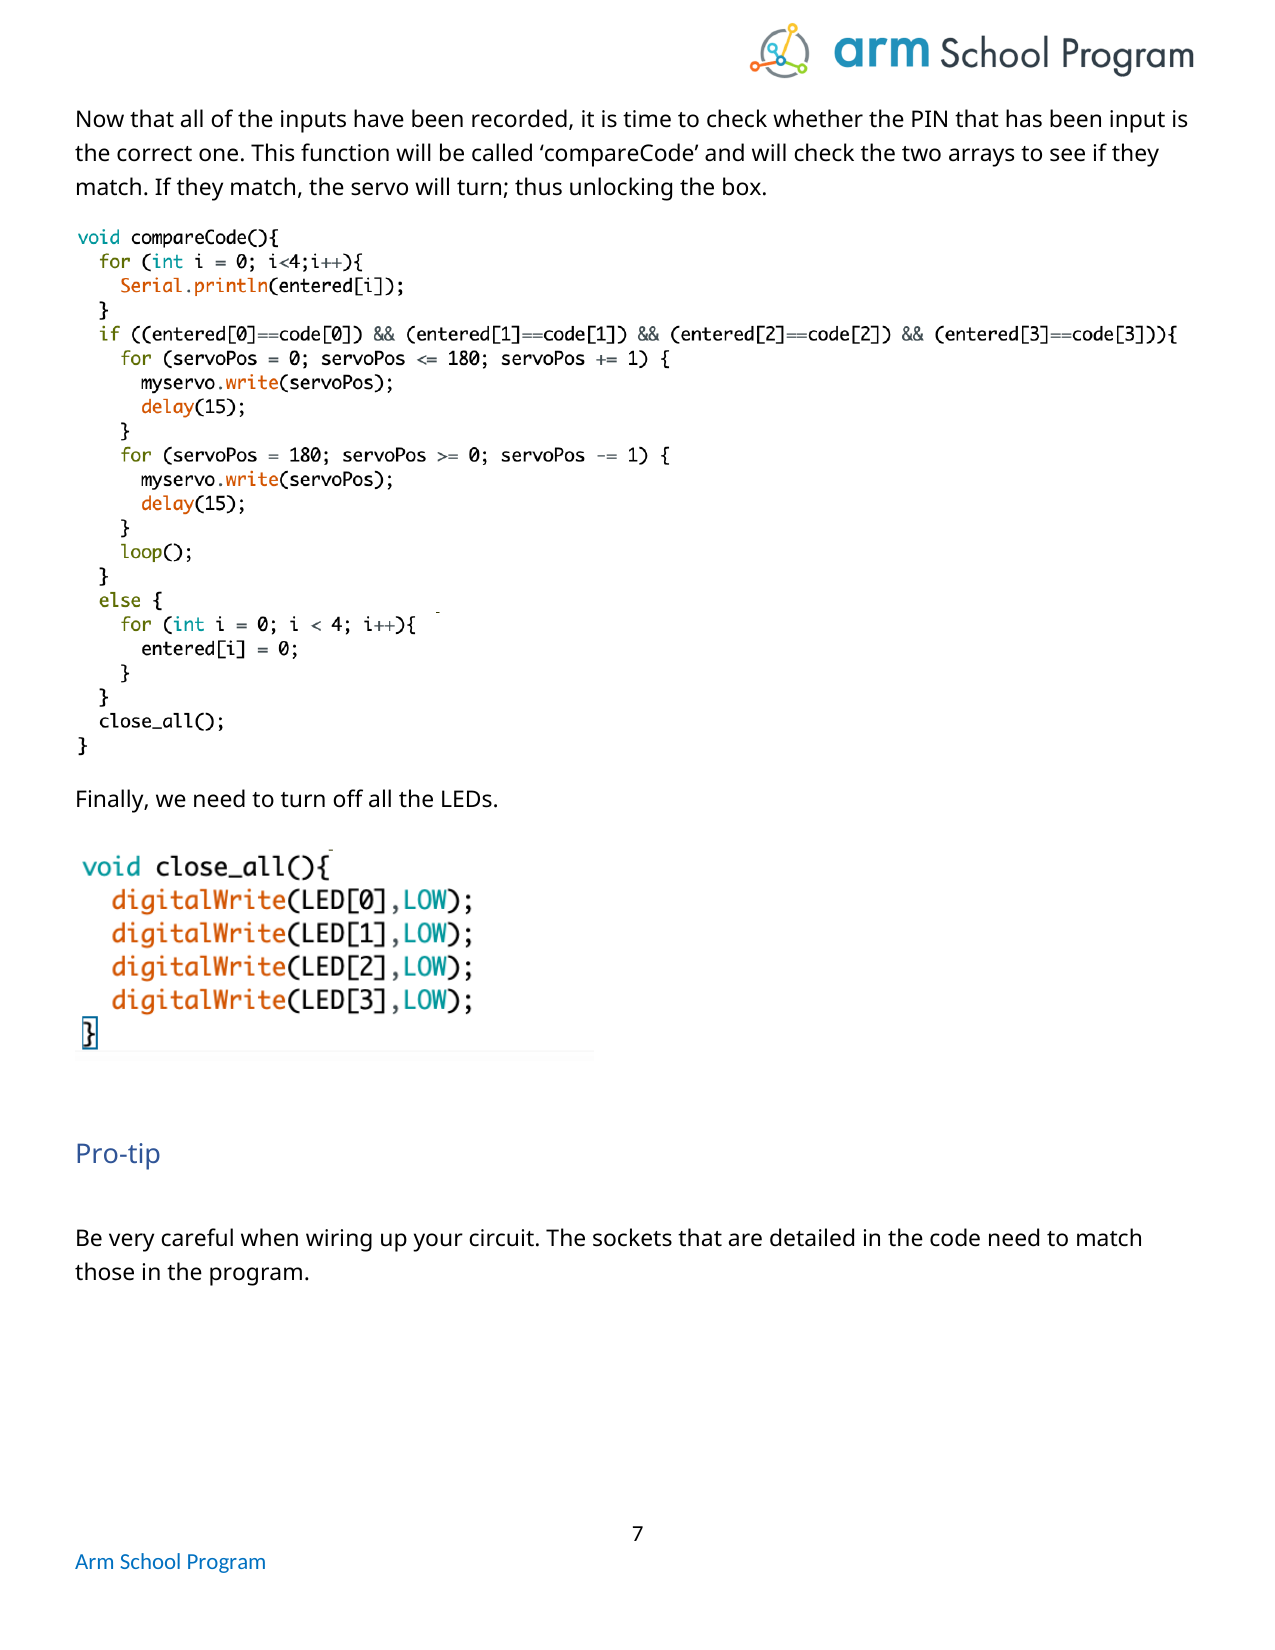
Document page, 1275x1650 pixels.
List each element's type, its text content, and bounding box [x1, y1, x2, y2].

text Be very careful when wiring up your circuit. The sockets that are detailed in the code need to match those in the program. [75, 1222, 1200, 1287]
text Finally, we need to turn off all the LEDs. [75, 783, 1200, 815]
picture [75, 221, 1200, 765]
picture [75, 833, 594, 1061]
picture [743, 18, 1197, 82]
text Now that all of the inputs have been recorded, it is time to check whether the PIN that has been input is the correct one. This function will be called ‘compareCode’ and will check the two arrays to see if they match. If they match, the servo will turn; thus unlocking the box. [75, 103, 1200, 202]
subtitle Pro-tip [75, 1135, 1200, 1172]
